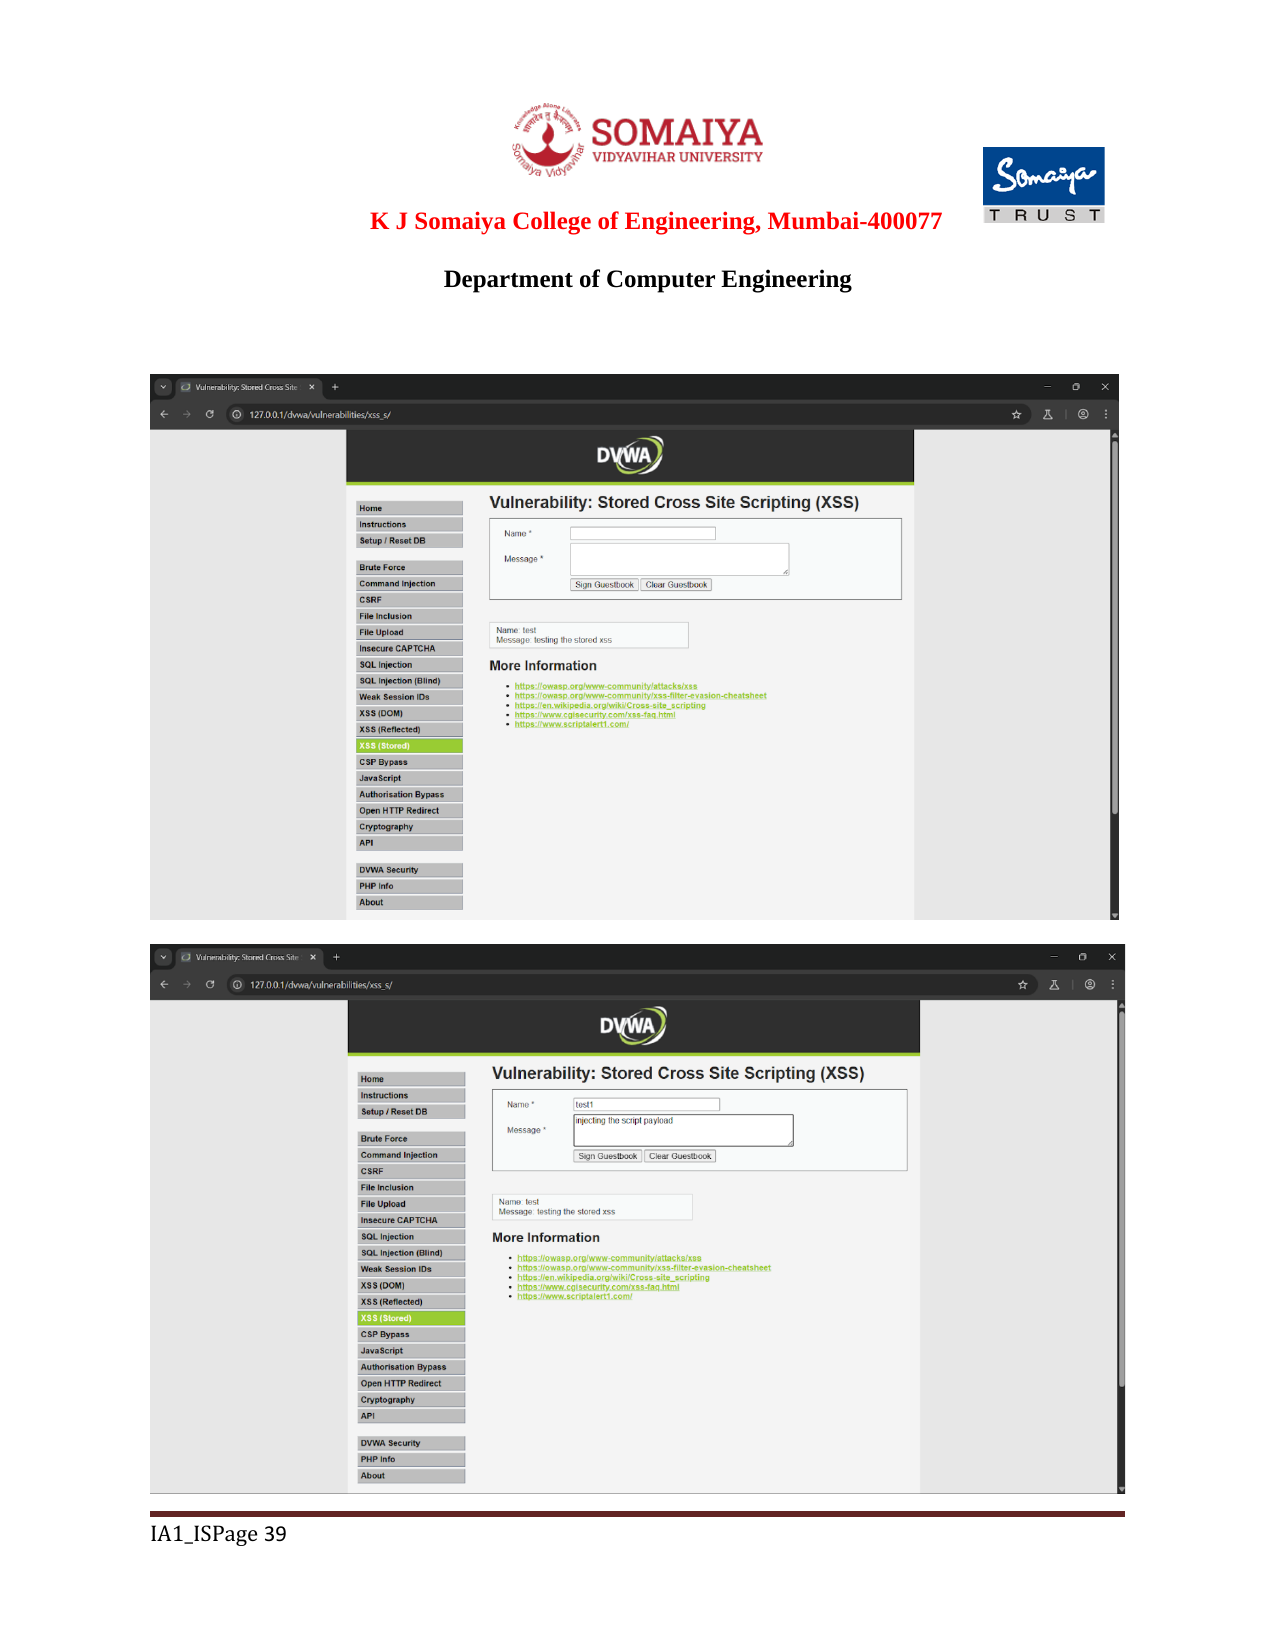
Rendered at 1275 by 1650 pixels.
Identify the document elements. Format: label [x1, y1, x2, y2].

picture [983, 147, 1105, 223]
picture [512, 103, 763, 177]
picture [150, 374, 1119, 920]
picture [150, 944, 1125, 1494]
